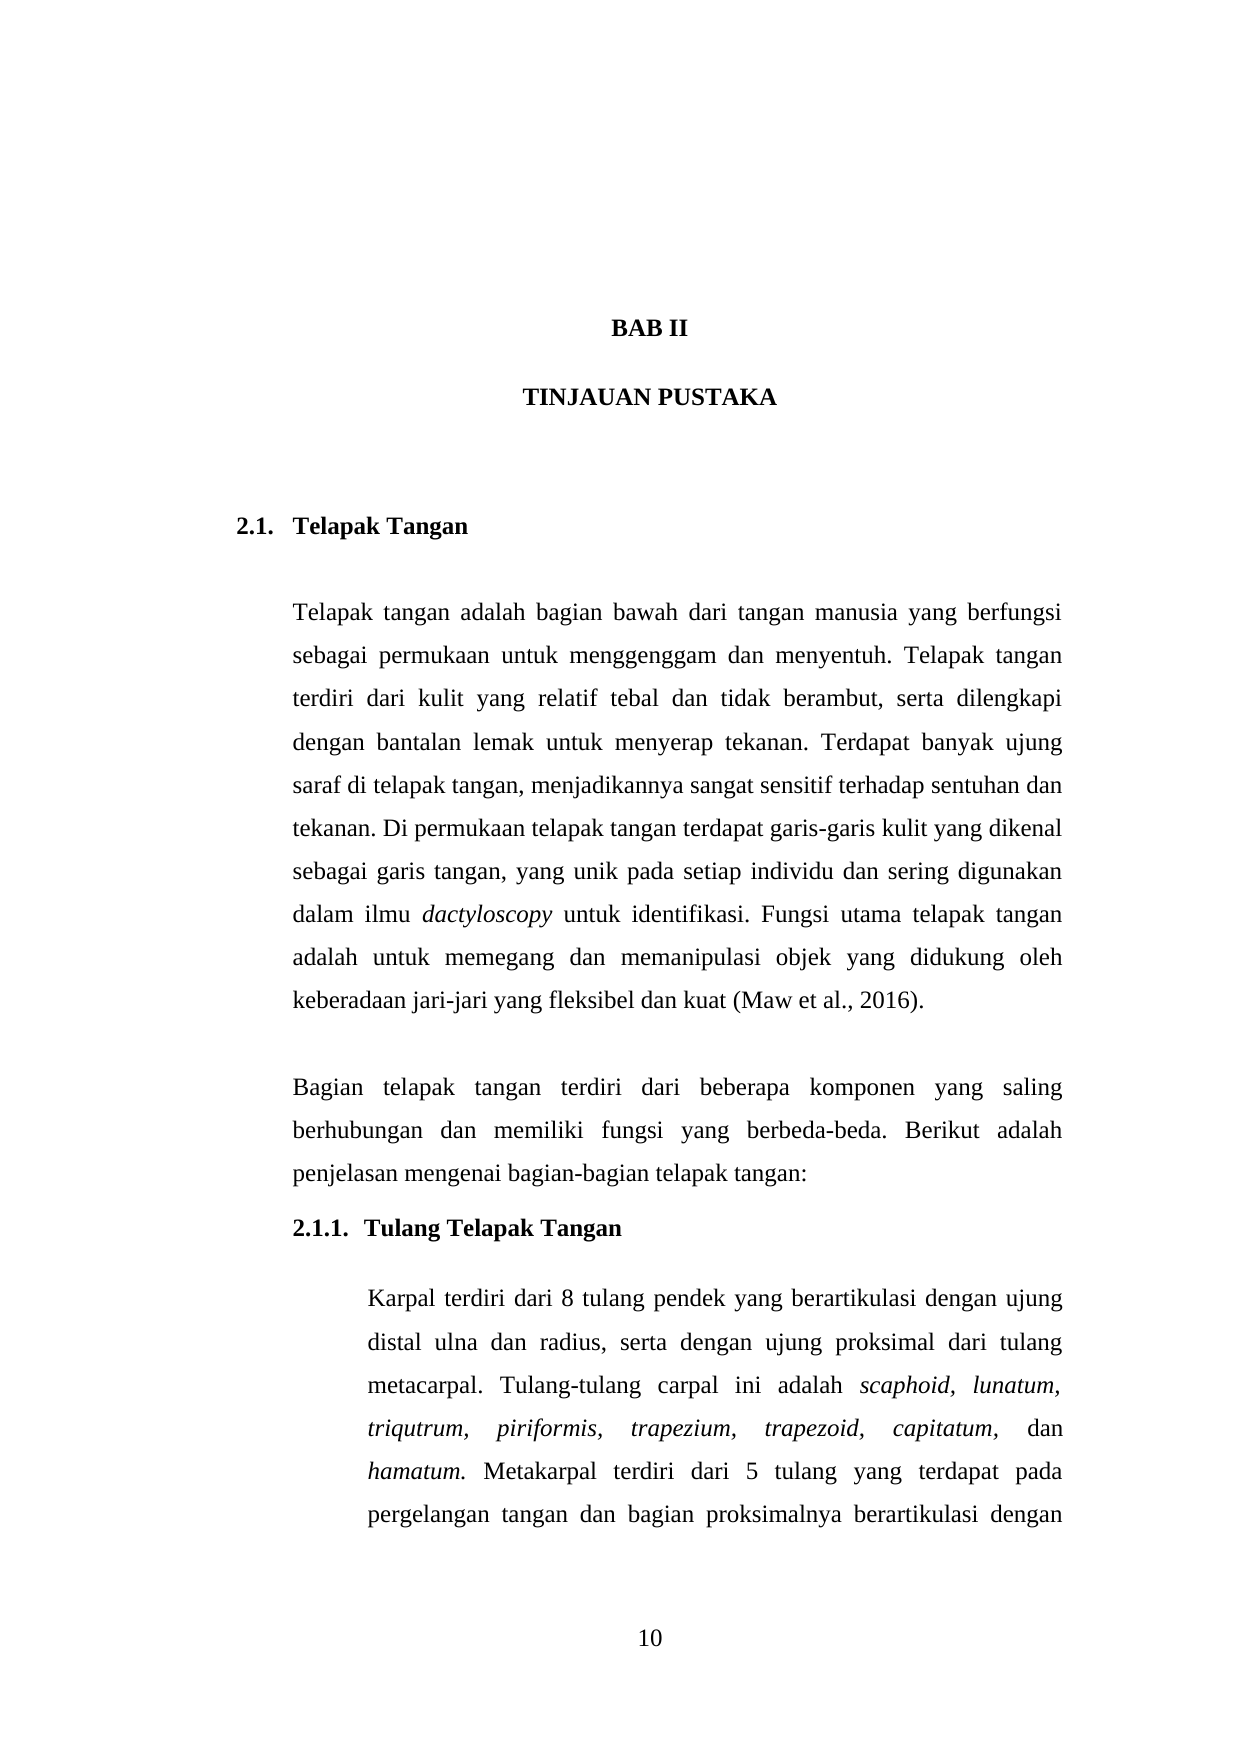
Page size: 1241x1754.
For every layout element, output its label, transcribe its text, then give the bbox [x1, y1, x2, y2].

subtitle TINJAUAN PUSTAKA [236, 382, 1063, 410]
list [367, 1283, 1063, 1528]
subtitle Tulang Telapak Tangan [292, 1213, 1063, 1242]
subtitle Telapak Tangan [236, 511, 1063, 540]
subtitle BAB II [236, 313, 1063, 342]
text Telapak tangan adalah bagian bawah dari tangan manusia yang berfungsi sebagai permukaan untuk menggenggam dan menyentuh. Telapak tangan terdiri dari kulit yang relatif tebal dan tidak berambut, serta dilengkapi dengan bantalan lemak untuk menyerap tekanan. Terdapat banyak ujung saraf di telapak tangan, menjadikannya sangat sensitif terhadap sentuhan dan tekanan. Di permukaan telapak tangan terdapat garis-garis kulit yang dikenal sebagai garis tangan, yang unik pada setiap individu dan sering digunakan dalam ilmu dactyloscopy untuk identifikasi. Fungsi utama telapak tangan adalah untuk memegang dan memanipulasi objek yang didukung oleh keberadaan jari-jari yang fleksibel dan kuat (Maw et al., 2016). [292, 597, 1063, 1014]
text Bagian telapak tangan terdiri dari beberapa komponen yang saling berhubungan dan memiliki fungsi yang berbeda-beda. Berikut adalah penjelasan mengenai bagian-bagian telapak tangan: [292, 1072, 1063, 1187]
